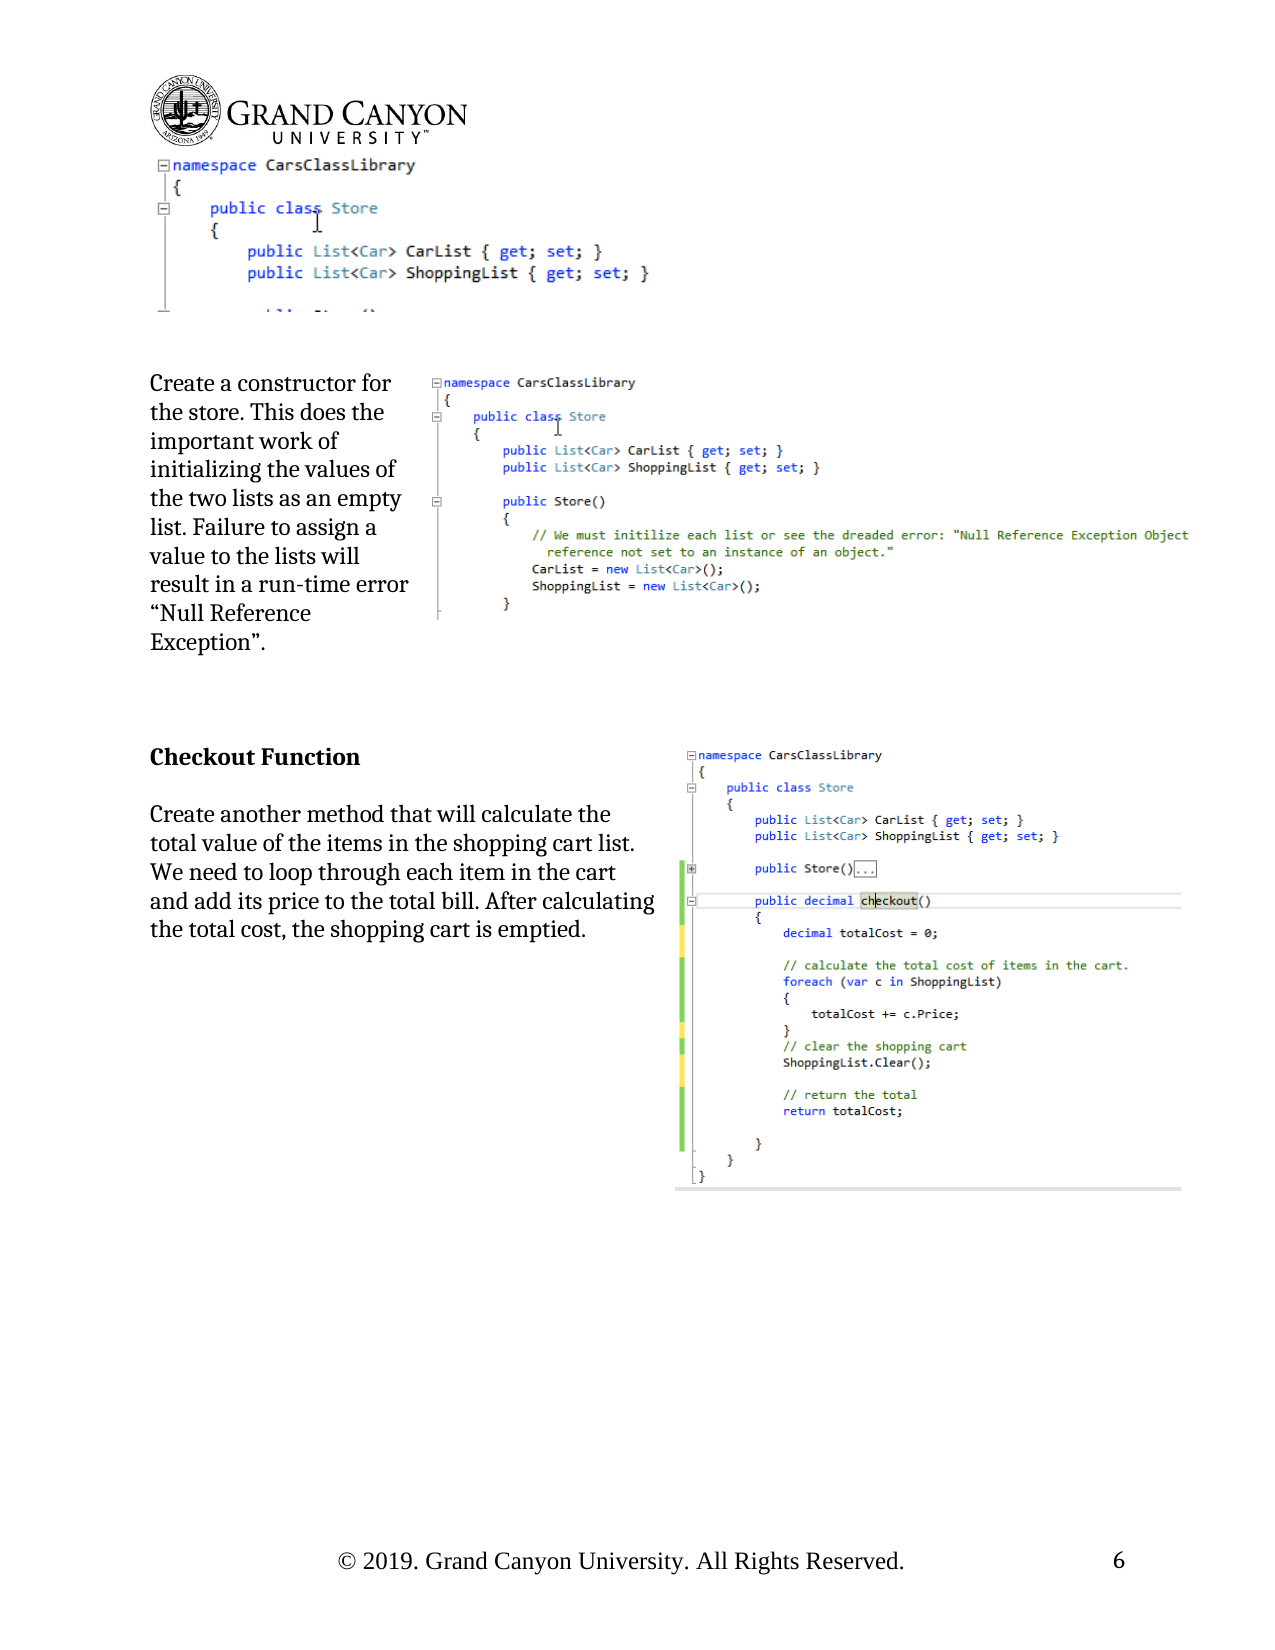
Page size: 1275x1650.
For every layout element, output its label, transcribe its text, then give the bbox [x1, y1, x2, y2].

picture [431, 373, 1209, 620]
text Checkout Function [150, 743, 675, 772]
picture [150, 75, 468, 146]
picture [150, 150, 732, 312]
picture [675, 741, 1182, 1191]
text Create another method that will calculate the total value of the items in the shopping cart list. We need to loop through each item in the cart and add its price to the total bill. After calculating the total cost, the shopping cart is emptied. [150, 800, 675, 944]
